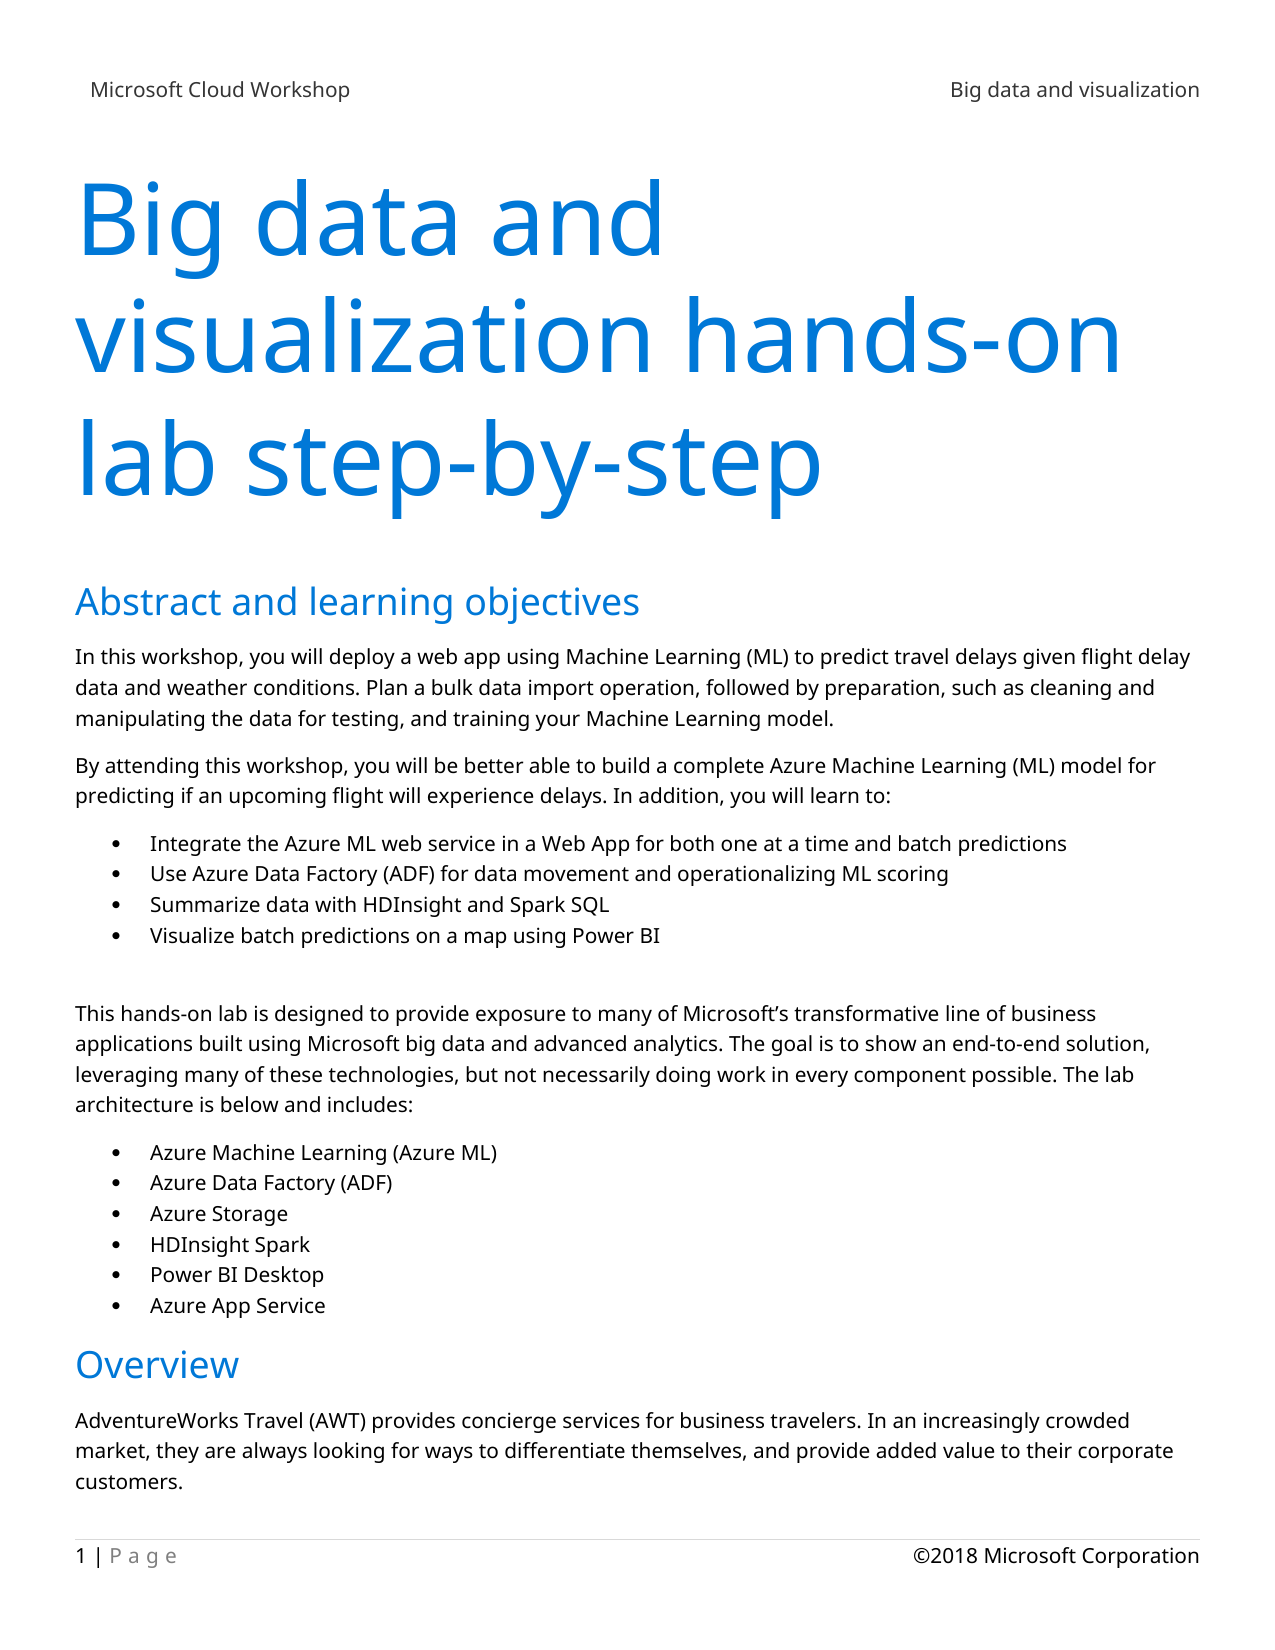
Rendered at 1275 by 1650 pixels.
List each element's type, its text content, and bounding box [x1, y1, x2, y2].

list Power BI Desktop [112, 1260, 1200, 1289]
list HDInsight Spark [112, 1230, 1200, 1258]
list Azure Machine Learning (Azure ML) [112, 1138, 1200, 1166]
list Use Azure Data Factory (ADF) for data movement and operationalizing ML scoring [112, 859, 1200, 888]
text This hands-on lab is designed to provide exposure to many of Microsoft’s transformative line of business applications built using Microsoft big data and advanced analytics. The goal is to show an end-to-end solution, leveraging many of these technologies, but not necessarily doing work in every component possible. The lab architecture is below and includes: [75, 999, 1200, 1119]
subtitle Overview [75, 1338, 1200, 1389]
subtitle Big data and visualization hands-on lab step-by-step [75, 157, 1200, 525]
list Visualize batch predictions on a map using Power BI [112, 921, 1200, 949]
subtitle Abstract and learning objectives [75, 575, 1200, 626]
text In this workshop, you will deploy a web app using Machine Learning (ML) to predict travel delays given flight delay data and weather conditions. Plan a bulk data import operation, followed by preparation, such as cleaning and manipulating the data for testing, and training your Machine Learning model. [75, 642, 1200, 732]
text By attending this workshop, you will be better able to build a complete Azure Machine Learning (ML) model for predicting if an upcoming flight will experience delays. In addition, you will learn to: [75, 751, 1200, 810]
list Azure Storage [112, 1199, 1200, 1228]
text AdventureWorks Travel (AWT) provides concierge services for business travelers. In an increasingly crowded market, they are always looking for ways to differentiate themselves, and provide added value to their corporate customers. [75, 1406, 1199, 1496]
list Azure Data Factory (ADF) [112, 1168, 1200, 1197]
list Azure App Service [112, 1291, 1200, 1319]
list Integrate the Azure ML web service in a Web App for both one at a time and batch predictions [112, 829, 1200, 857]
list Summarize data with HDInsight and Spark SQL [112, 890, 1200, 919]
